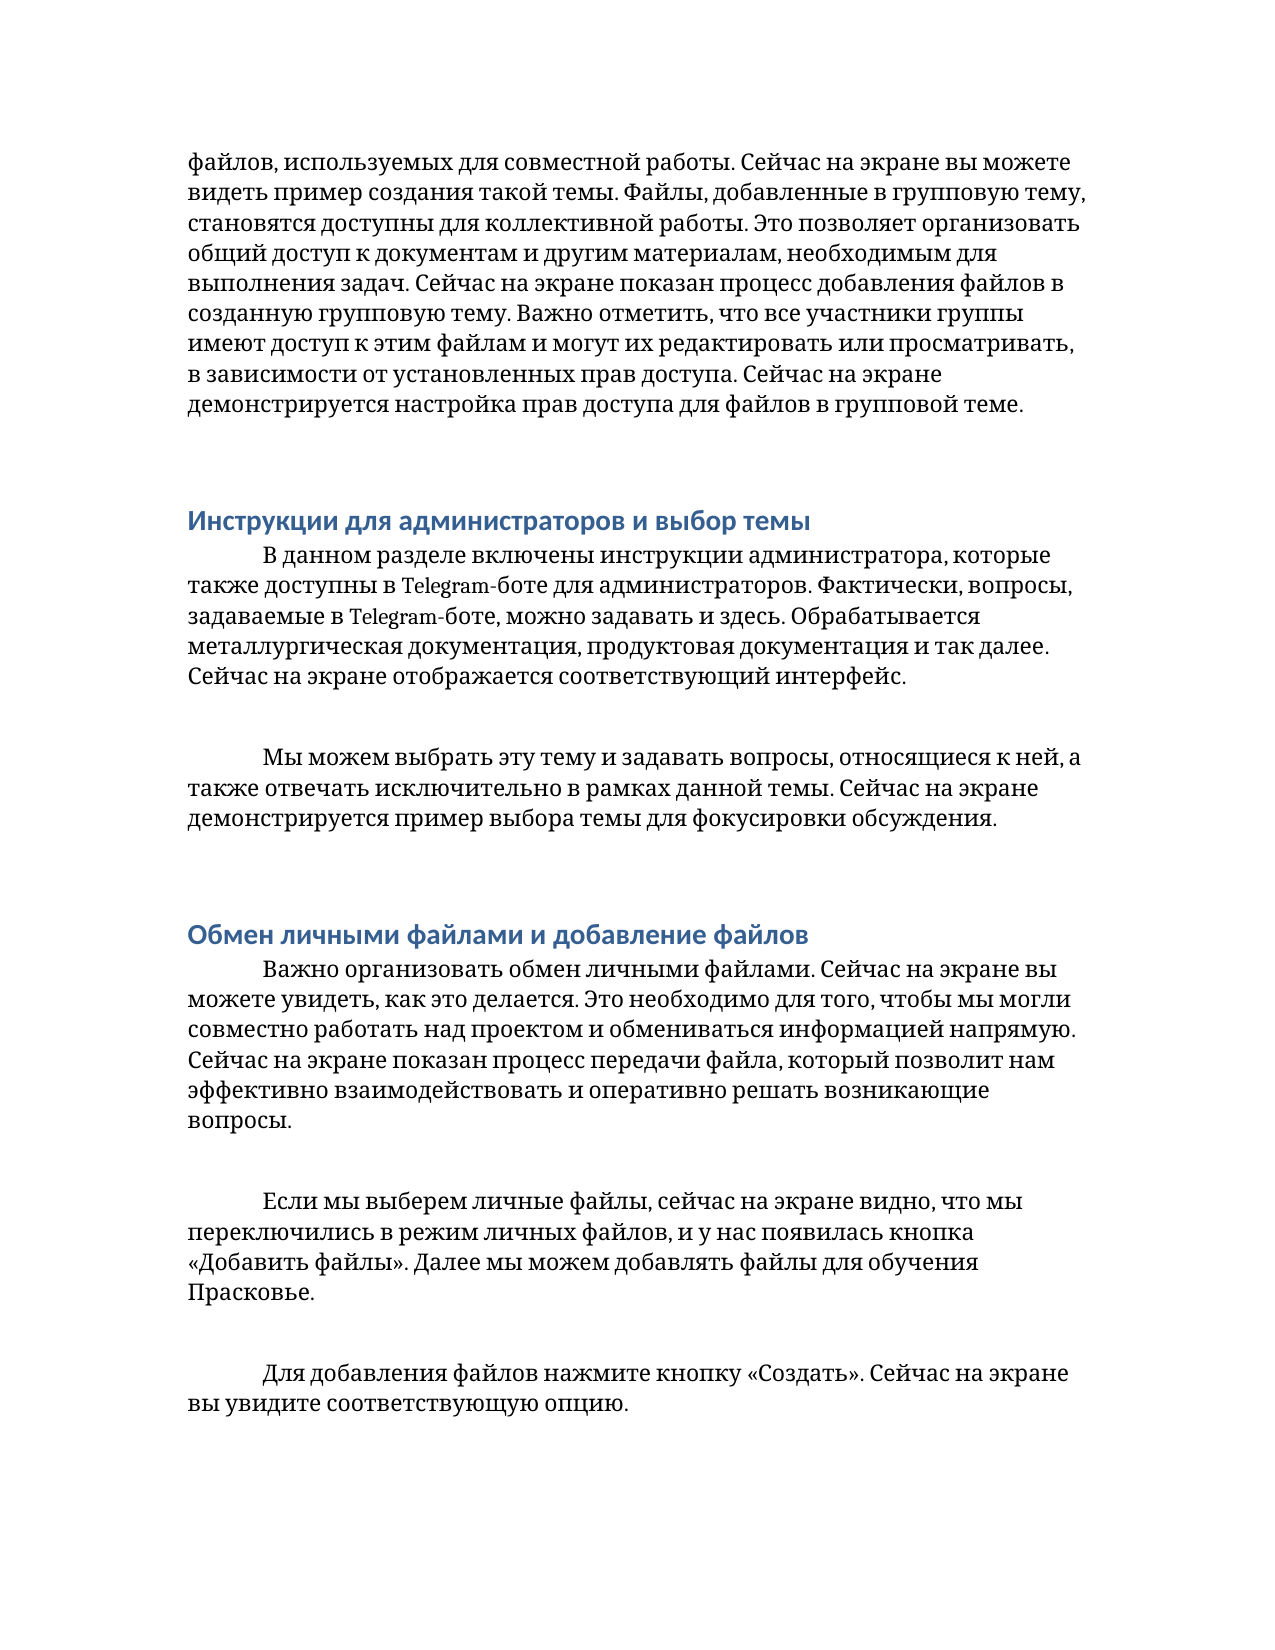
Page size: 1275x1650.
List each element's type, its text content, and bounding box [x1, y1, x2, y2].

subtitle Обмен личными файлами и добавление файлов [187, 916, 1087, 952]
text В данном разделе включены инструкции администратора, которые также доступны в Telegram-боте для администраторов. Фактически, вопросы, задаваемые в Telegram-боте, можно задавать и здесь. Обрабатывается металлургическая документация, продуктовая документация и так далее. Сейчас на экране отображается соответствующий интерфейс. [187, 543, 1087, 720]
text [187, 150, 1087, 448]
subtitle Инструкции для администраторов и выбор темы [187, 502, 1087, 538]
text Если мы выберем личные файлы, сейчас на экране видно, что мы переключились в режим личных файлов, и у нас появилась кнопка «Добавить файлы». Далее мы можем добавлять файлы для обучения Прасковье. [187, 1189, 1087, 1336]
text Для добавления файлов нажмите кнопку «Создать». Сейчас на экране вы увидите соответствующую опцию. [187, 1361, 1087, 1448]
text Мы можем выбрать эту тему и задавать вопросы, относящиеся к ней, а также отвечать исключительно в рамках данной темы. Сейчас на экране демонстрируется пример выбора темы для фокусировки обсуждения. [187, 745, 1087, 862]
text Важно организовать обмен личными файлами. Сейчас на экране вы можете увидеть, как это делается. Это необходимо для того, чтобы мы могли совместно работать над проектом и обмениваться информацией напрямую. Сейчас на экране показан процесс передачи файла, который позволит нам эффективно взаимодействовать и оперативно решать возникающие вопросы. [187, 957, 1087, 1164]
